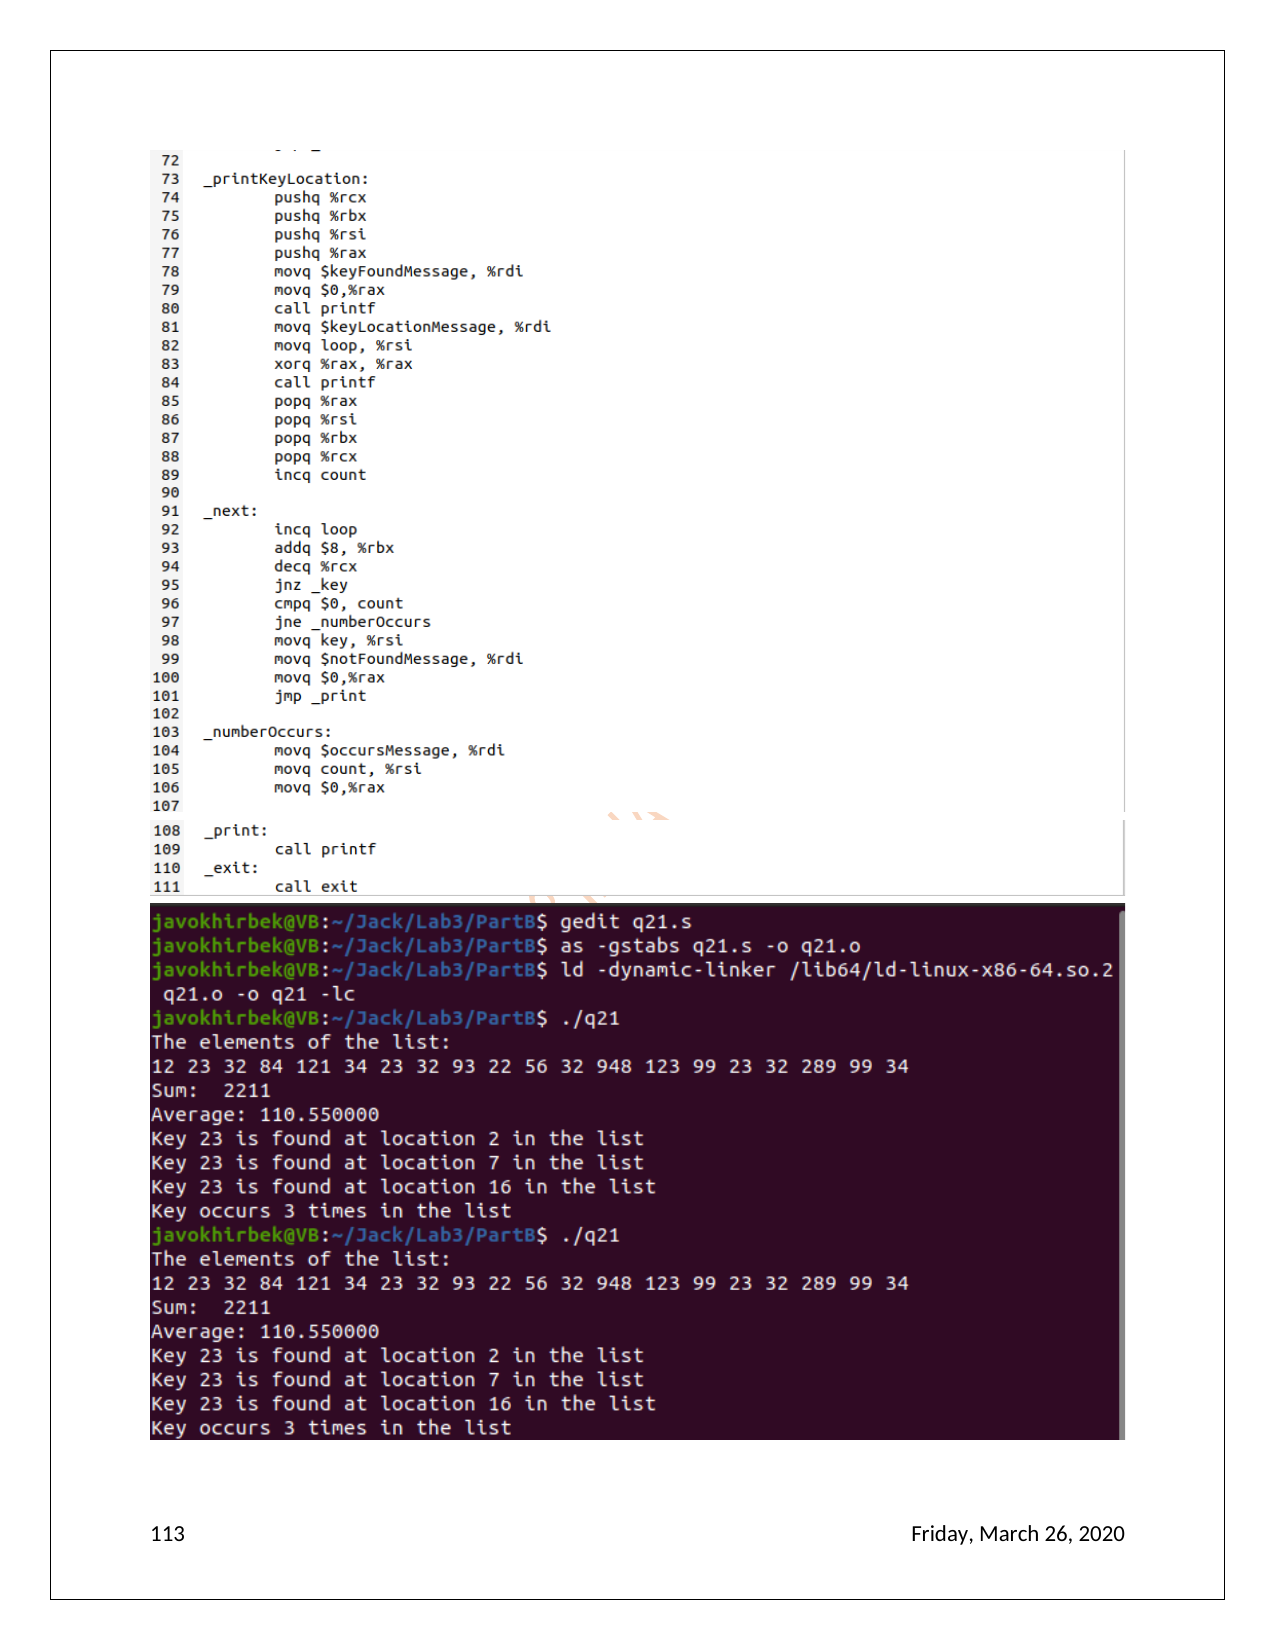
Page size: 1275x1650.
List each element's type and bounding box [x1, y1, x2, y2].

picture [150, 820, 1125, 896]
picture [150, 150, 1125, 812]
picture [150, 903, 1125, 1440]
